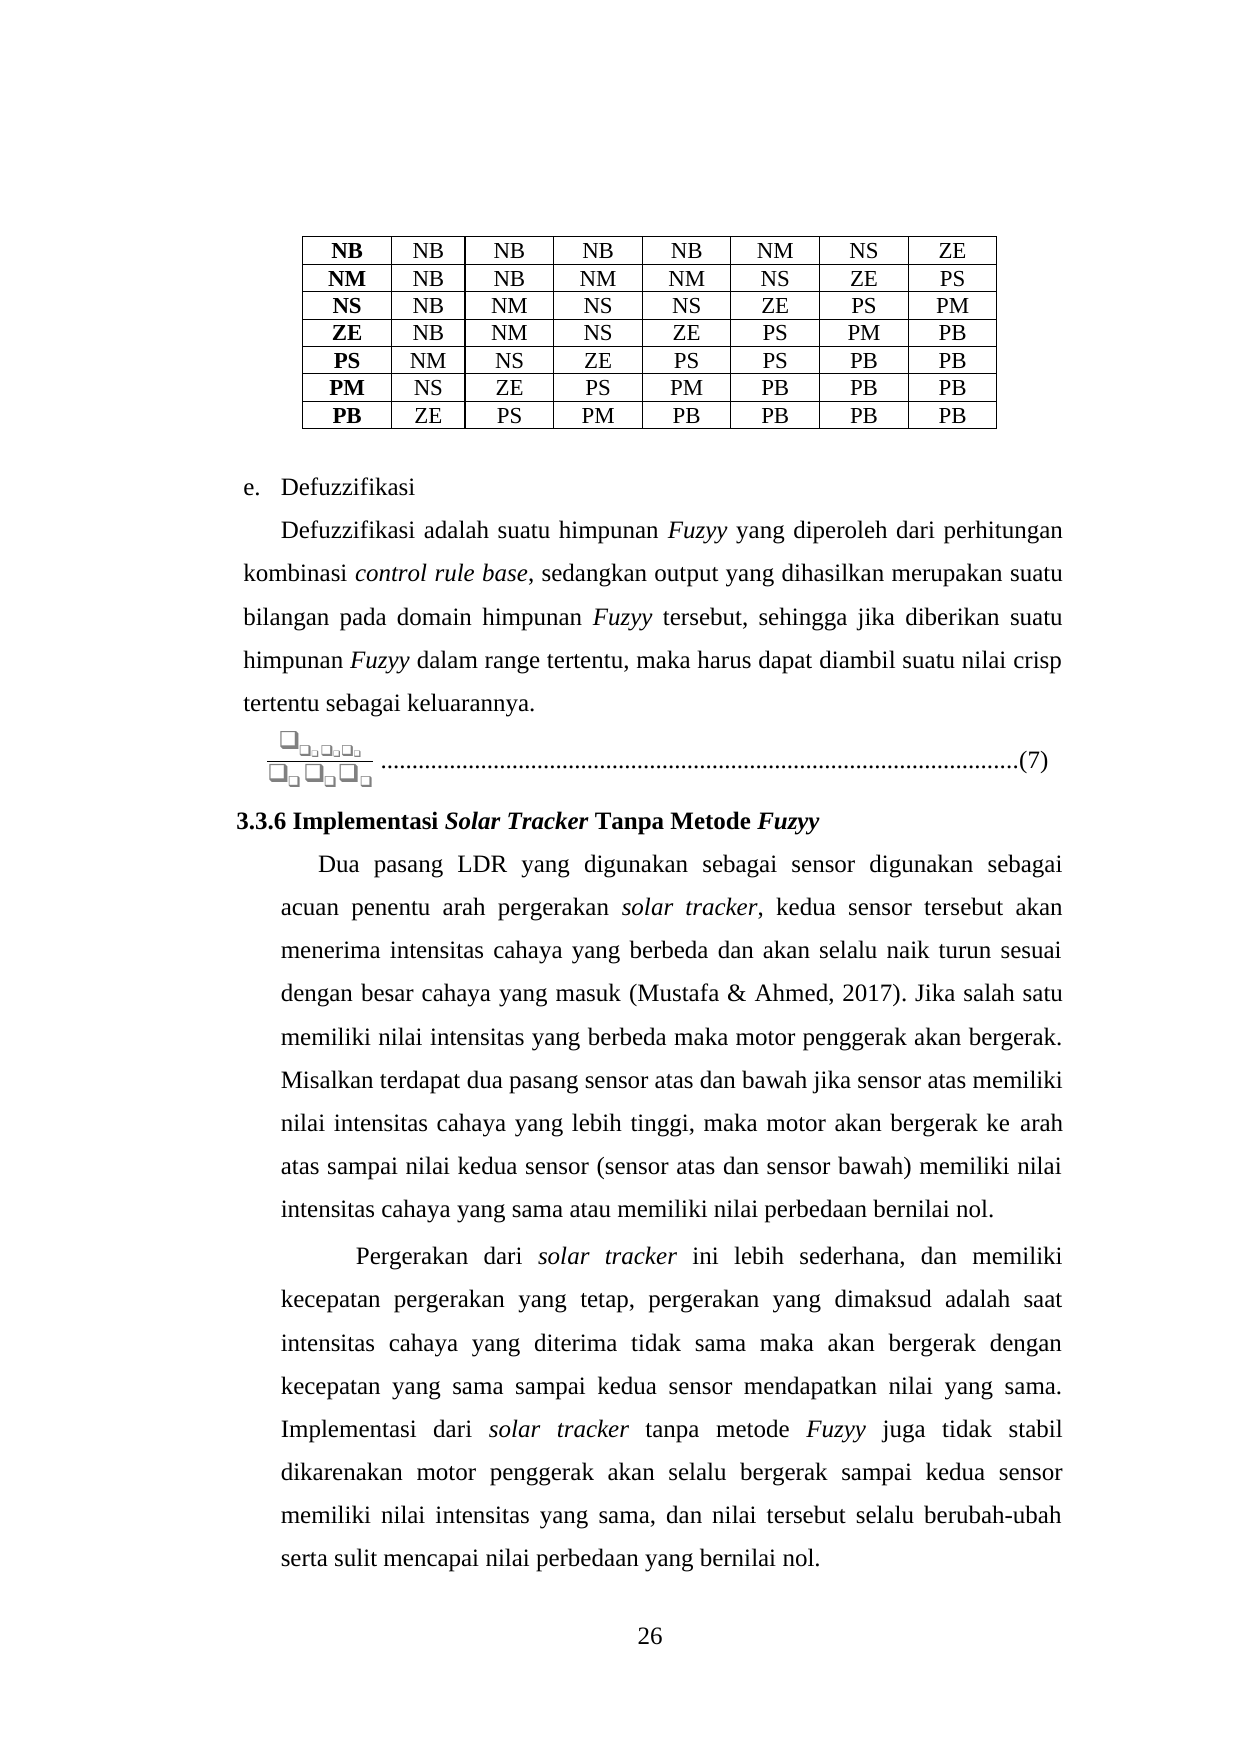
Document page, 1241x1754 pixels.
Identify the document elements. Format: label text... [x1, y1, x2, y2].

table_cell [554, 374, 642, 401]
table_cell [392, 402, 464, 428]
table_cell [820, 374, 908, 401]
table_cell [731, 320, 819, 346]
table_cell [303, 320, 391, 346]
table_cell [303, 374, 391, 401]
table_cell [466, 320, 553, 346]
table_cell [820, 402, 908, 428]
table_cell [466, 374, 553, 401]
table_cell [643, 347, 730, 373]
table_cell [909, 347, 996, 373]
table_cell [392, 265, 464, 291]
table_cell [554, 265, 642, 291]
table_cell [466, 402, 553, 428]
table_cell [909, 237, 996, 264]
table_cell [909, 402, 996, 428]
table_cell [909, 292, 996, 318]
text LDRgunakan solartracker, k pasang [281, 849, 1063, 1223]
table_cell [731, 237, 819, 264]
table_cell [643, 320, 730, 346]
text FuzyyFuzyyFuzyy [243, 515, 1063, 717]
table_cell [466, 347, 553, 373]
table_cell [820, 265, 908, 291]
table_cell [731, 374, 819, 401]
table_cell [643, 374, 730, 401]
subtitle SolarTrackerFuzyy [236, 806, 1063, 835]
table_cell [303, 292, 391, 318]
table_cell [820, 237, 908, 264]
table_cell [466, 292, 553, 318]
table_cell [554, 292, 642, 318]
table_cell [643, 292, 730, 318]
table_cell [554, 320, 642, 346]
table_cell [909, 320, 996, 346]
text solartrackersolartrackerFuzyy [281, 1241, 1063, 1572]
table_cell [303, 402, 391, 428]
table_cell [554, 237, 642, 264]
table_cell [731, 402, 819, 428]
table_cell [554, 347, 642, 373]
table_cell [643, 265, 730, 291]
table_cell [392, 347, 464, 373]
table_cell [303, 347, 391, 373]
table_cell [643, 402, 730, 428]
table_cell [731, 292, 819, 318]
text (7) [266, 731, 1063, 787]
table_cell [392, 374, 464, 401]
table_cell [643, 237, 730, 264]
table_cell [909, 374, 996, 401]
table_cell [466, 265, 553, 291]
table_cell [820, 347, 908, 373]
table_cell [554, 402, 642, 428]
table_cell [466, 237, 553, 264]
table_cell [392, 292, 464, 318]
table_cell [820, 320, 908, 346]
table_cell [303, 237, 391, 264]
table_cell [909, 265, 996, 291]
table_cell [731, 347, 819, 373]
table_cell [820, 292, 908, 318]
table_cell [392, 320, 464, 346]
table_cell [392, 237, 464, 264]
table_cell [731, 265, 819, 291]
table_cell [303, 265, 391, 291]
